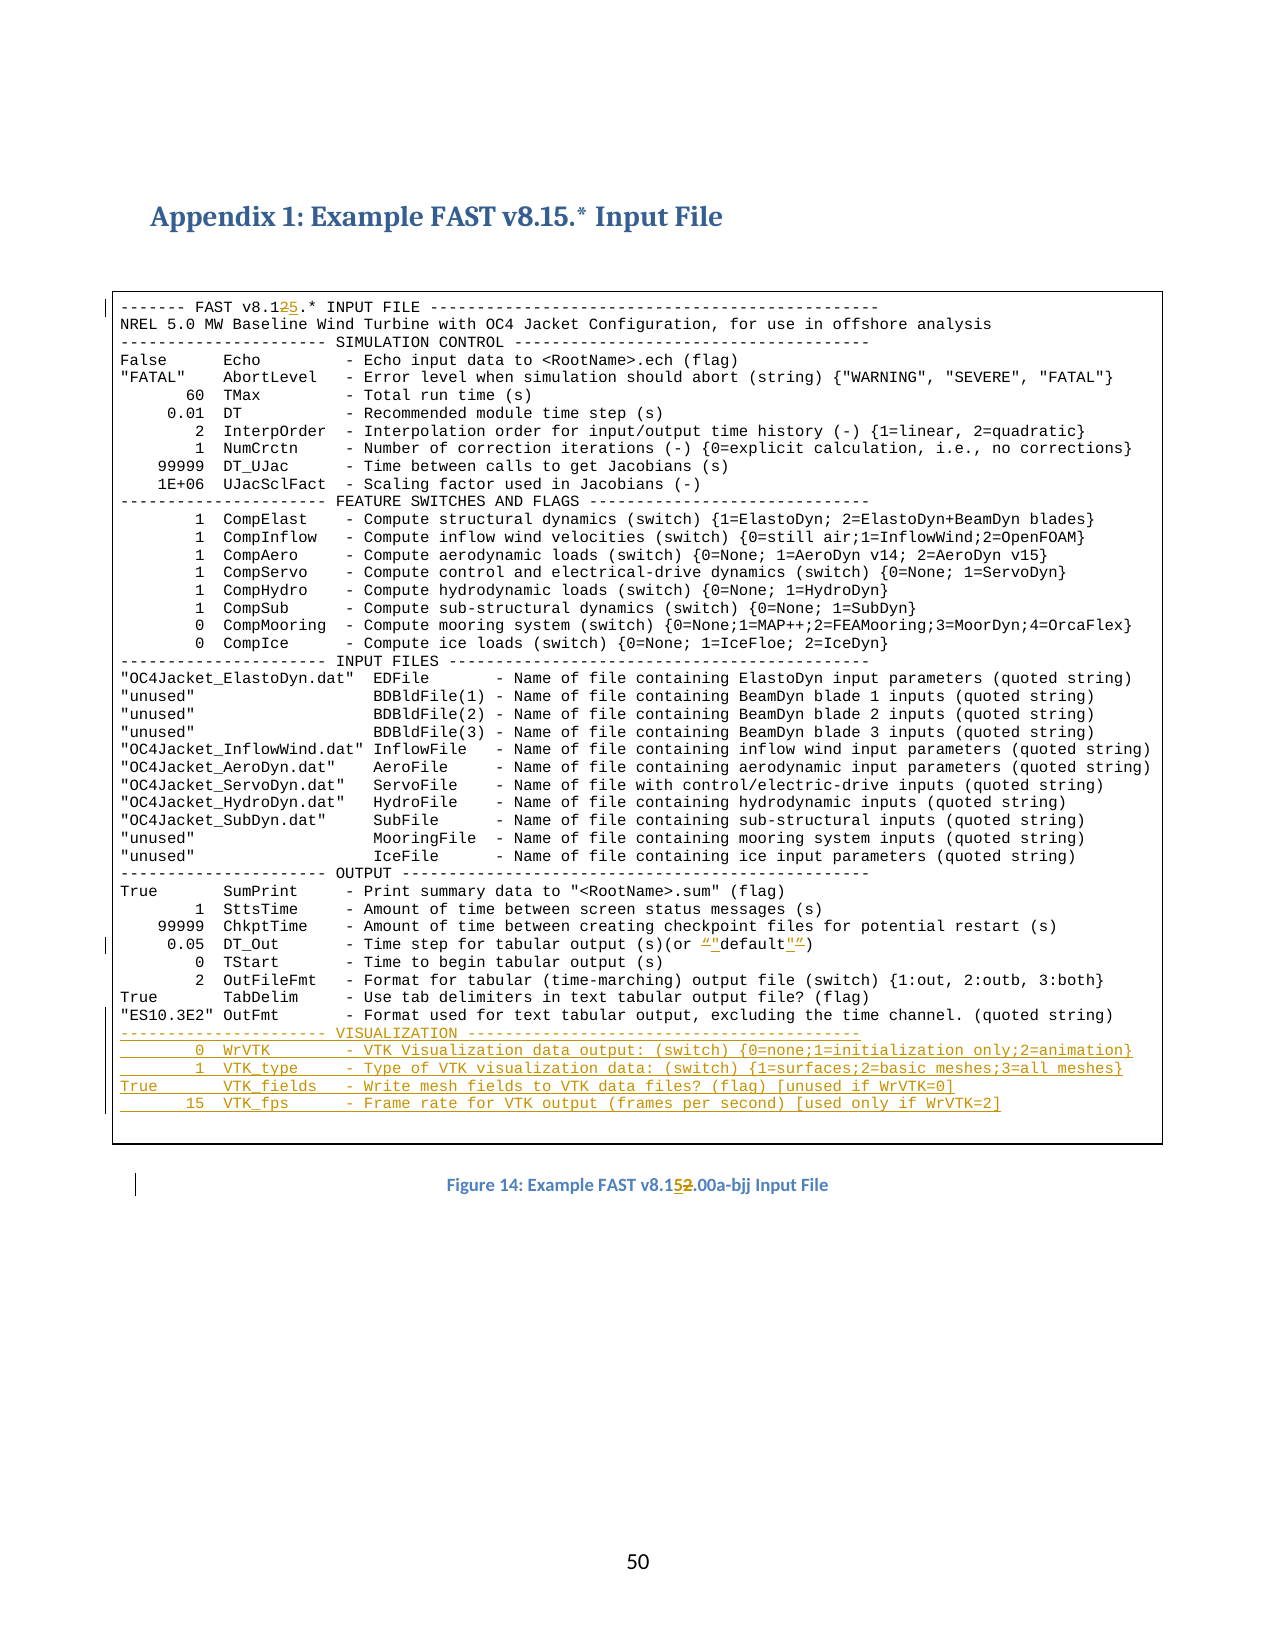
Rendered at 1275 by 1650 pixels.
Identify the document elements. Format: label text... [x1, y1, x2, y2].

text Figure : Example FAST v8.1.00a-bjj Input File [150, 1173, 1125, 1196]
subtitle Appendix A: Example FAST v8.15.* Input File [150, 200, 1125, 233]
